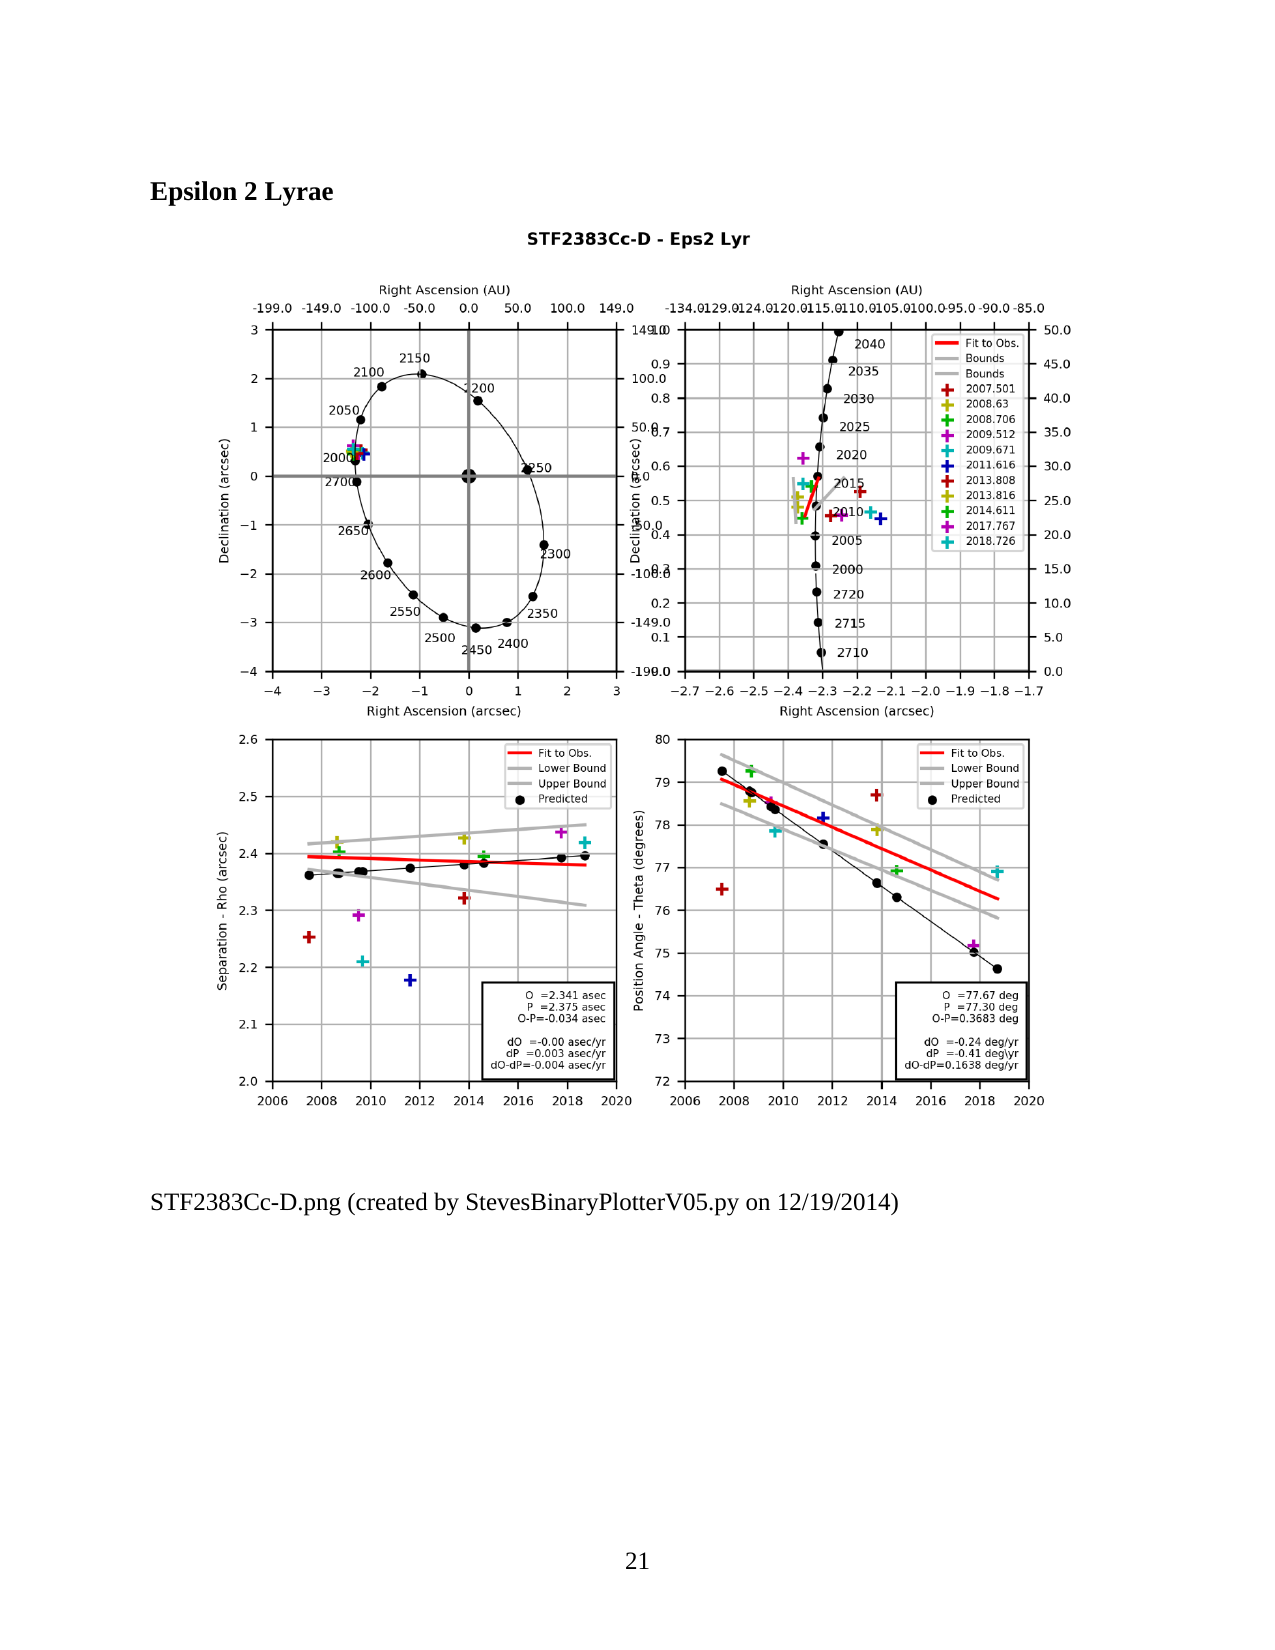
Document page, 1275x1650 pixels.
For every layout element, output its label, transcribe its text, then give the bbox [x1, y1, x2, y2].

picture [150, 212, 1125, 1188]
subtitle Epsilon 2 Lyrae [150, 175, 1125, 206]
text STF2383Cc-D.png (created by StevesBinaryPlotterV05.py on 12/19/2014) [150, 1188, 1125, 1216]
